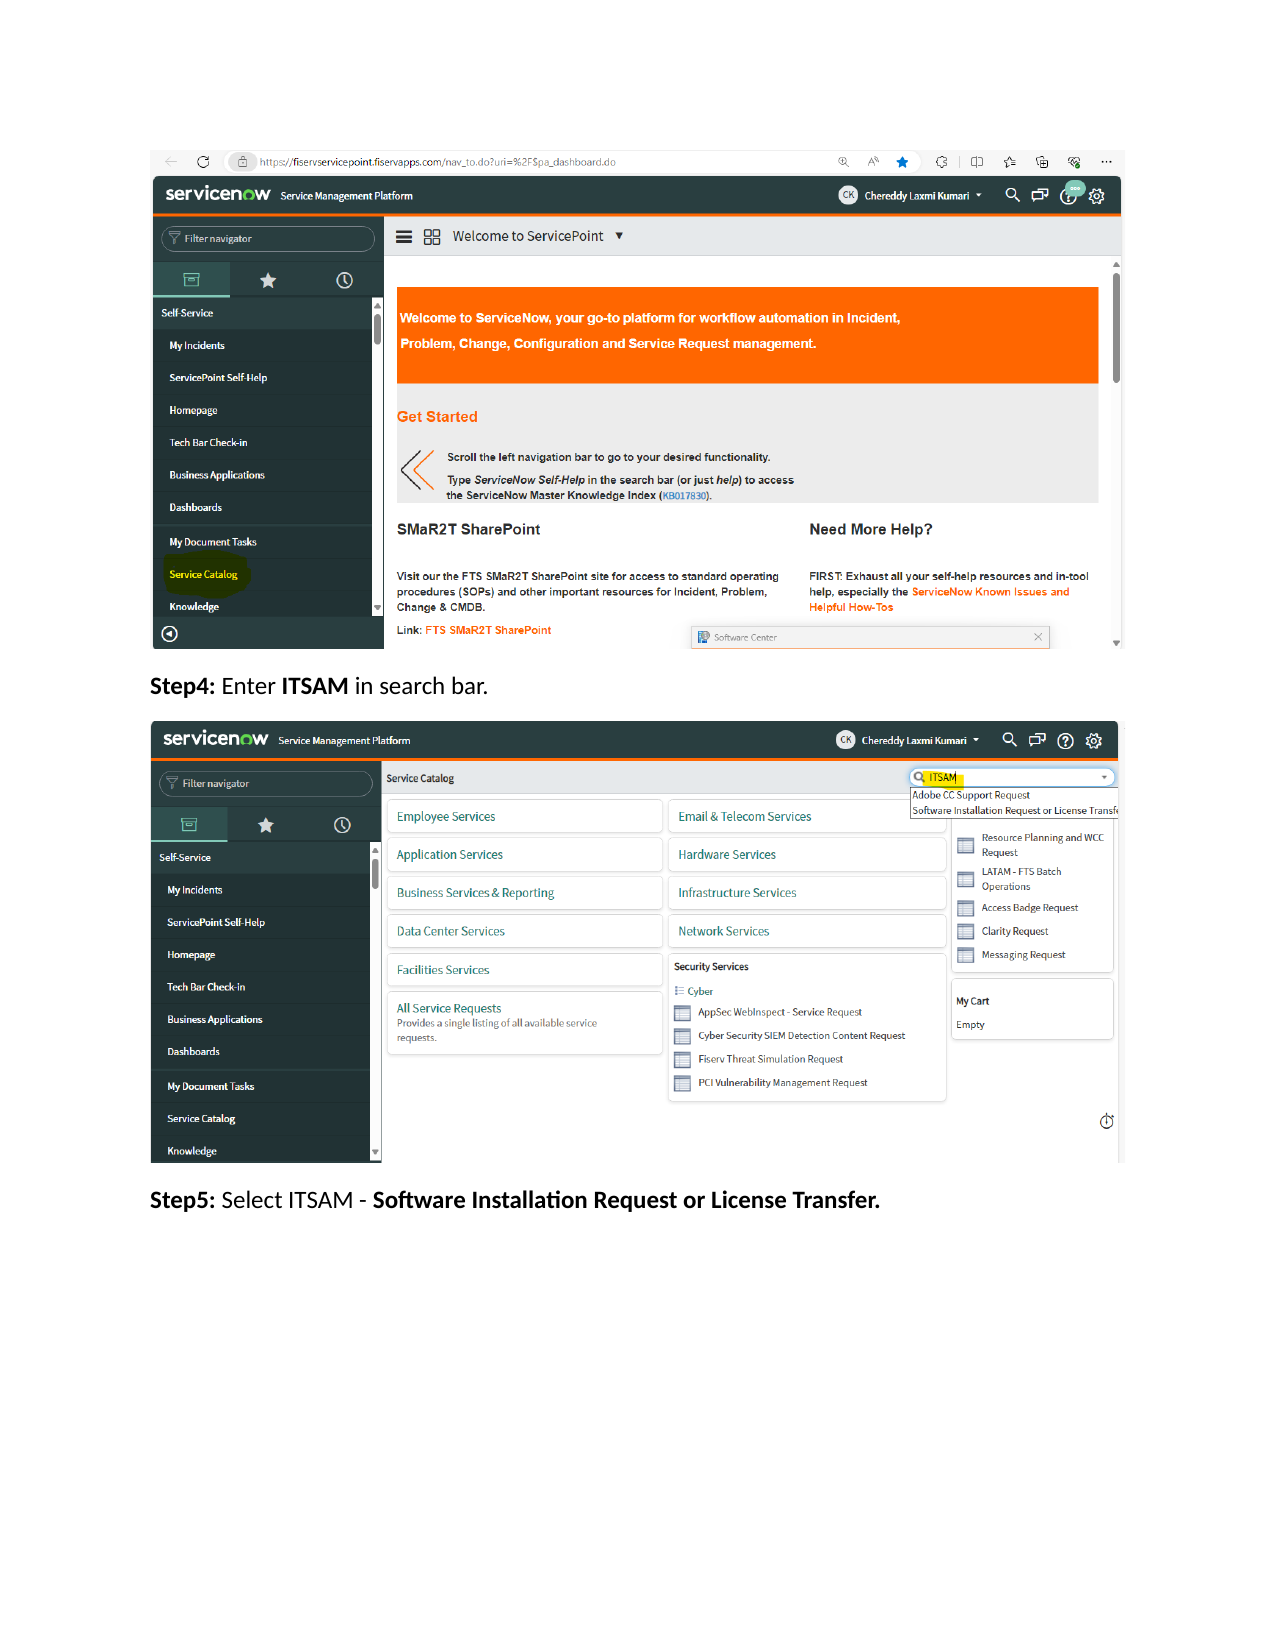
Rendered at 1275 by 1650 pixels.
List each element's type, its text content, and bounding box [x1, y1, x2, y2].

text Step5: Select ITSAM - Software Installation Request or License Transfer. [150, 1184, 1125, 1214]
picture [150, 721, 1125, 1163]
picture [150, 150, 1125, 649]
text Step4: Enter ITSAM in search bar. [150, 670, 1125, 700]
